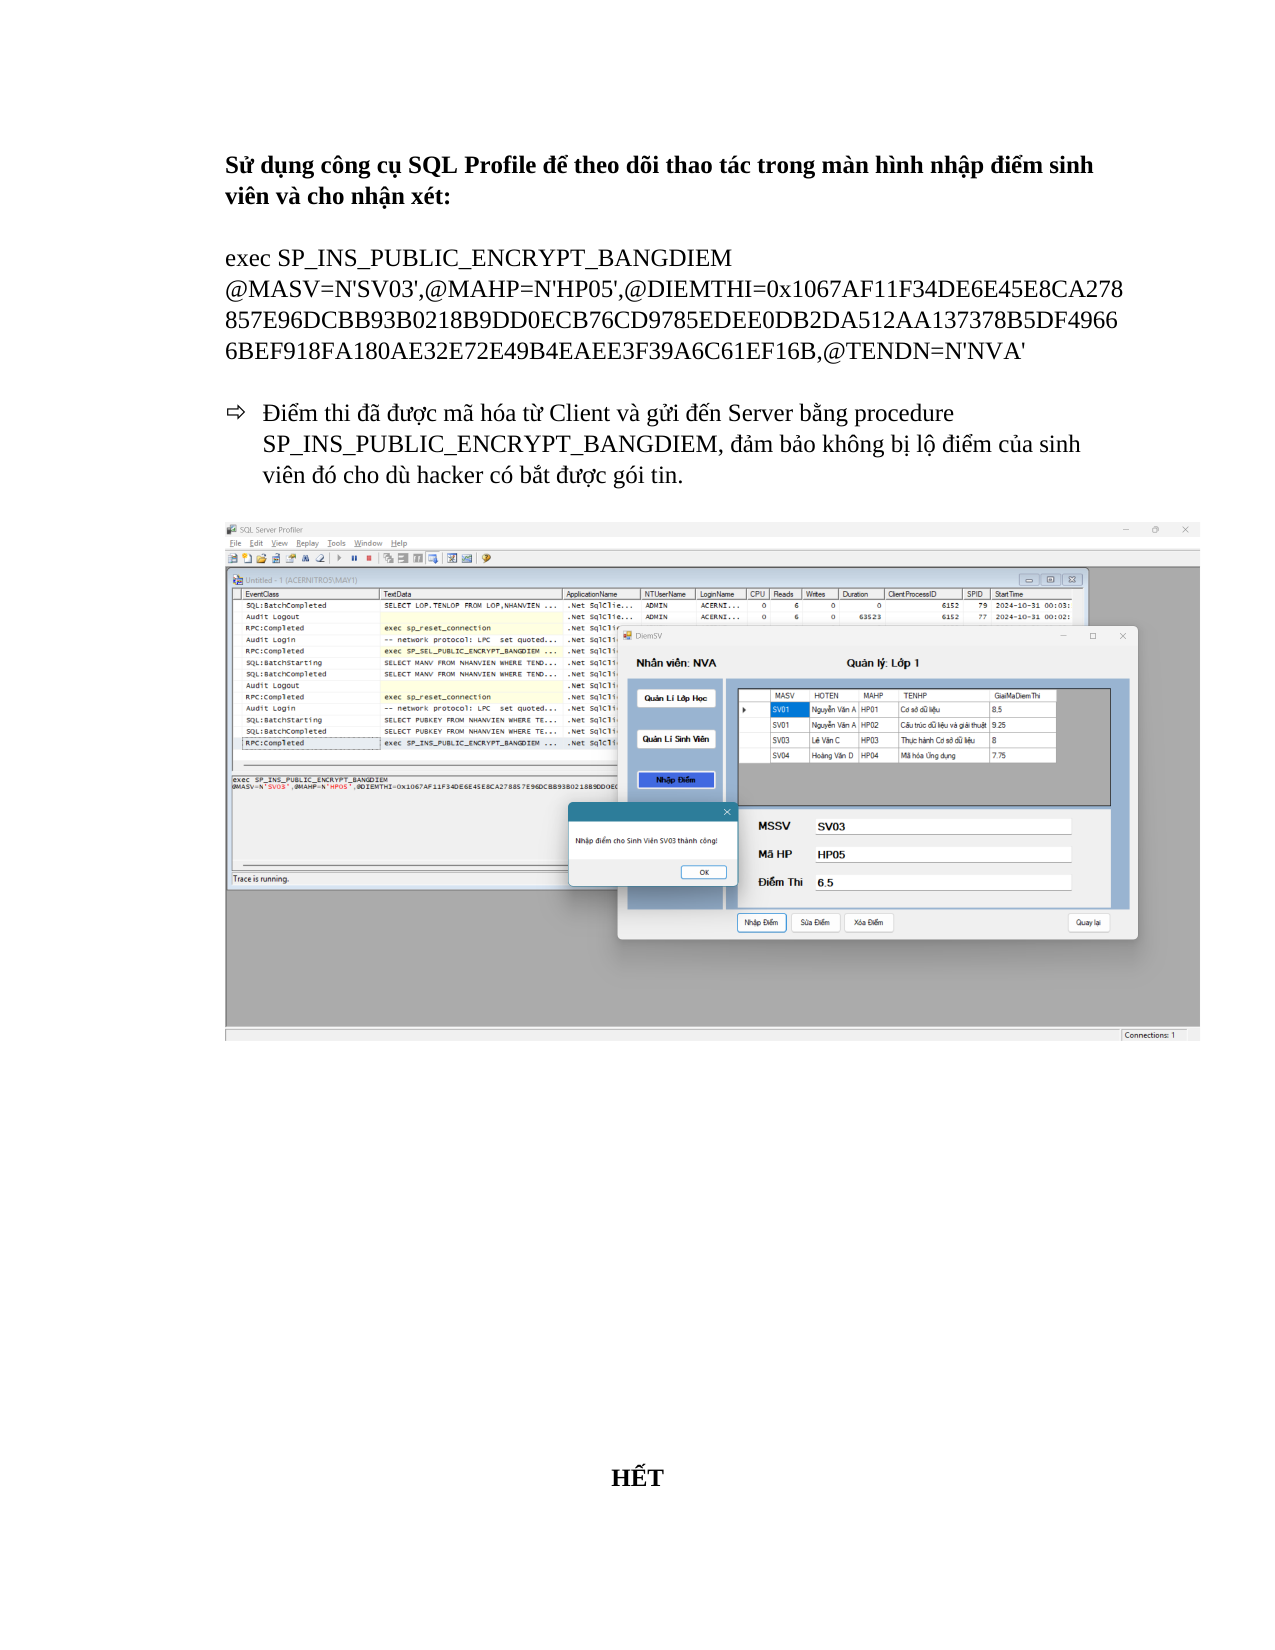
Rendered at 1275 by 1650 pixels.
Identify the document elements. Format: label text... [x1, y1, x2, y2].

text HẾT [150, 1463, 1125, 1491]
list Sử dụng công cụ SQL Profile để theo dõi thao tác trong màn hình nhập điểm sinh viên và cho nhận xét: [225, 150, 1125, 210]
list exec SP_INS_PUBLIC_ENCRYPT_BANGDIEM @MASV=N'SV03',@MAHP=N'HP05',@DIEMTHI=0x1067AF11F34DE6E45E8CA278857E96DCBB93B0218B9DD0ECB76CD9785EDEE0DB2DA512AA137378B5DF49666BEF918FA180AE32E72E49B4EAEE3F39A6C61EF16B,@TENDN=N'NVA' [225, 243, 1125, 365]
list Điểm thi đã được mã hóa từ Client và gửi đến Server bằng procedure SP_INS_PUBLIC_ENCRYPT_BANGDIEM, đảm bảo không bị lộ điểm của sinh viên đó cho dù hacker có bắt được gói tin. [225, 398, 1125, 489]
picture [225, 522, 1200, 1041]
